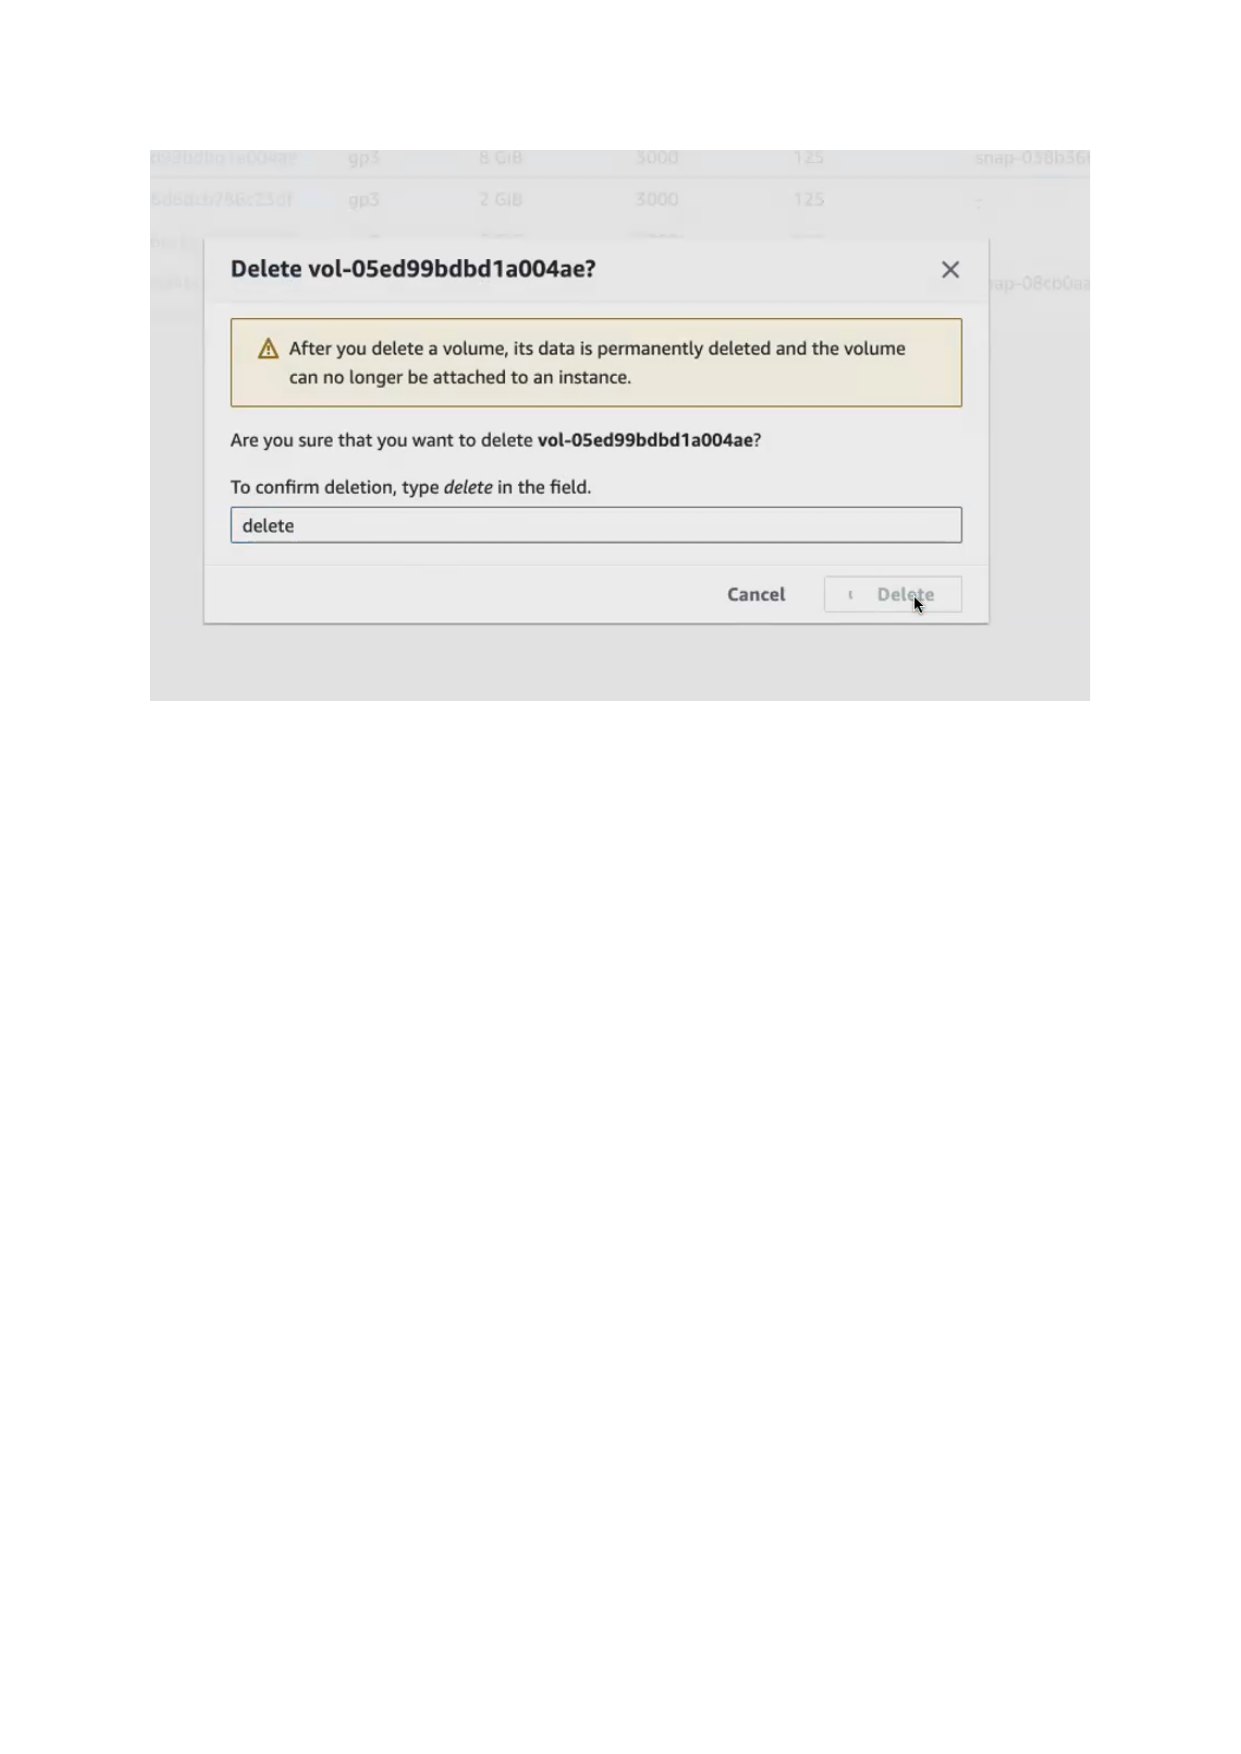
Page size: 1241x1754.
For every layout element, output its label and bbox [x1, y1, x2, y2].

picture [150, 150, 1091, 701]
